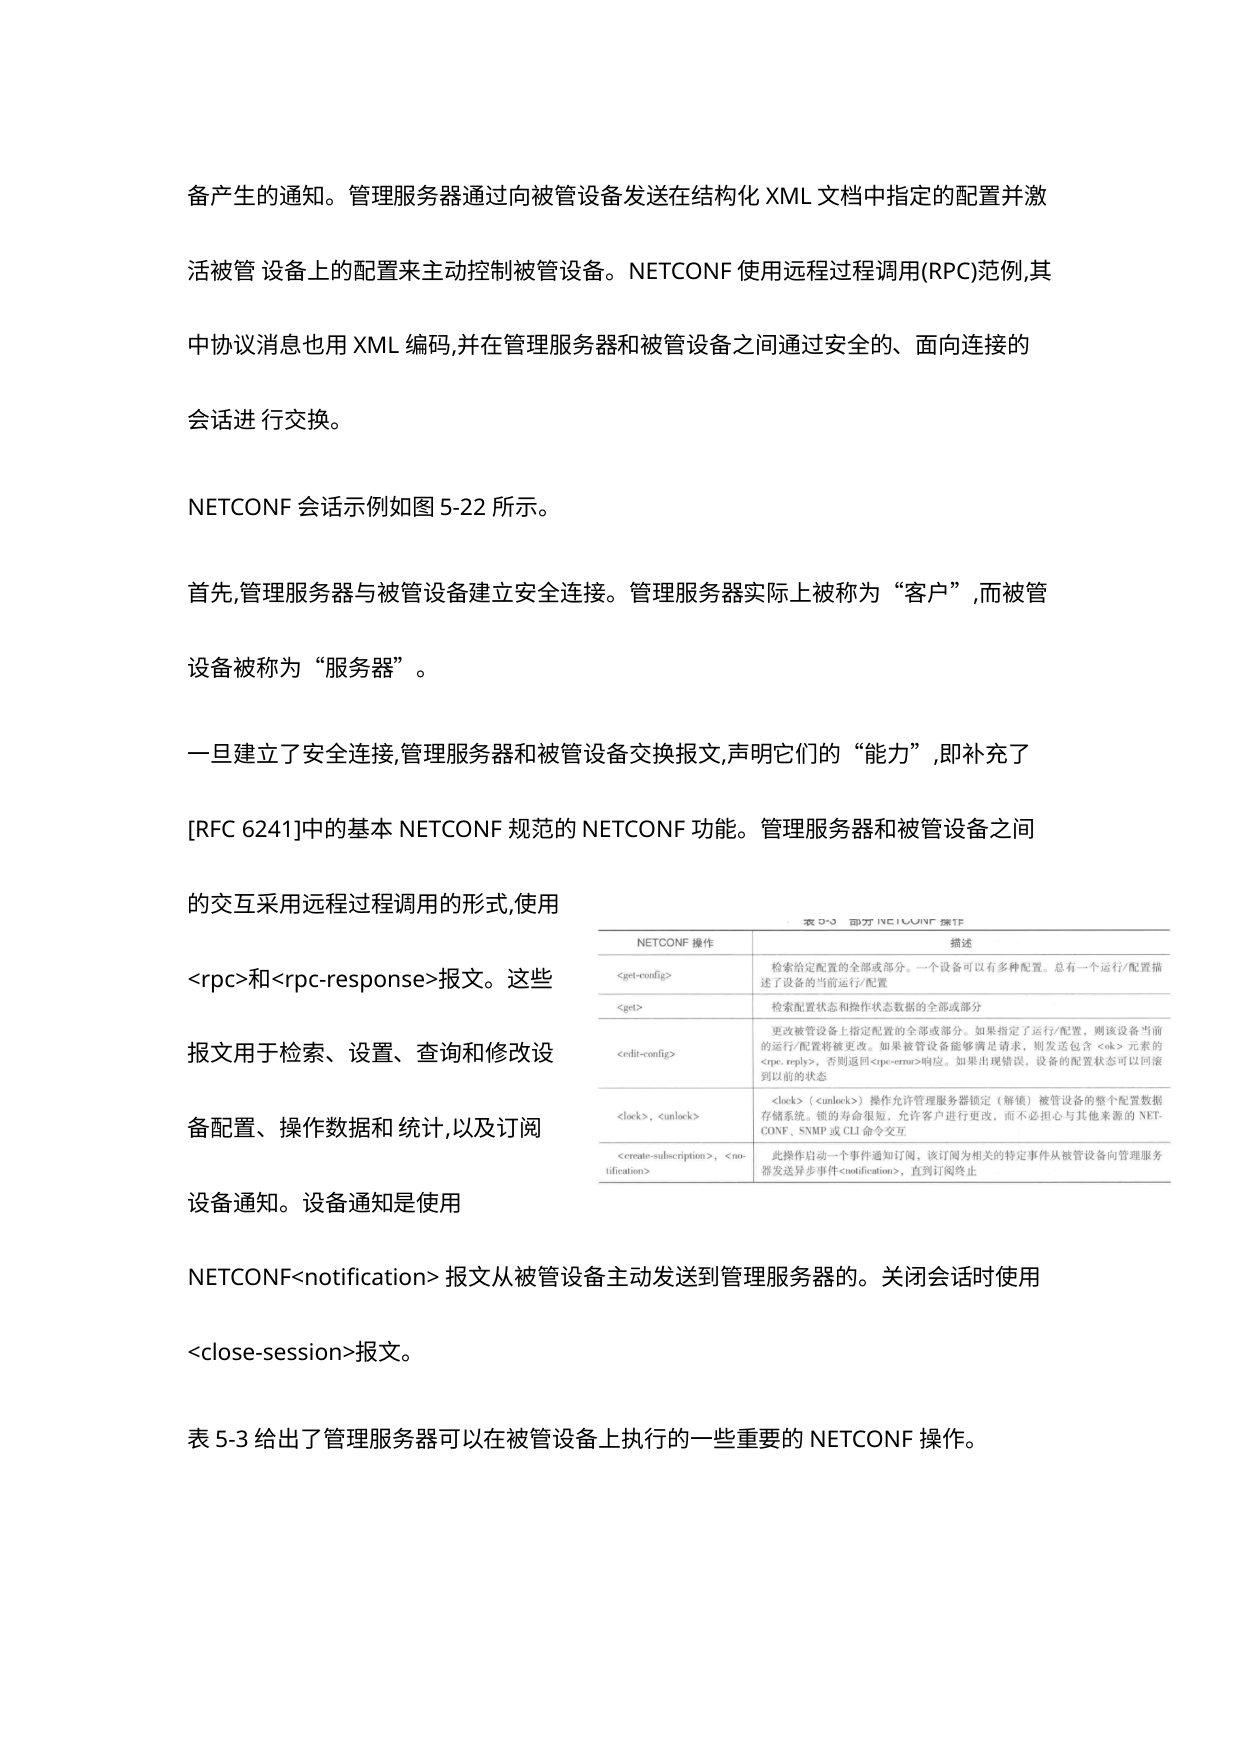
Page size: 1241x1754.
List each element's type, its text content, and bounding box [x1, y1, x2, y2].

text 首先,管理服务器与被管设备建立安全连接。管理服务器实际上被称为“客户”,而被管设备被称为“服务器”。 [187, 559, 1053, 699]
picture [593, 919, 1175, 1189]
text NETCONF 会话示例如图5-22 所示。 [187, 473, 1053, 538]
text 表5-3 给出了管理服务器可以在被管设备上执行的一些重要的NETCONF 操作。 [187, 1405, 1053, 1470]
text 一旦建立了安全连接,管理服务器和被管设备交换报文,声明它们的“能力”,即补充了[RFC 6241]中的基本 NETCONF 规范的NETCONF 功能。管理服务器和被管设备之间的交互采用远程过程调用的形式,使用<rpc>和<rpc-response>报文。这些报文用于检索、设置、查询和修改设备配置、操作数据和 统计,以及订阅设备通知。设备通知是使用NETCONF<notification> 报文从被管设备主动发送到管理服务器的。关闭会话时使用<close-session>报文。 [187, 721, 1053, 1383]
